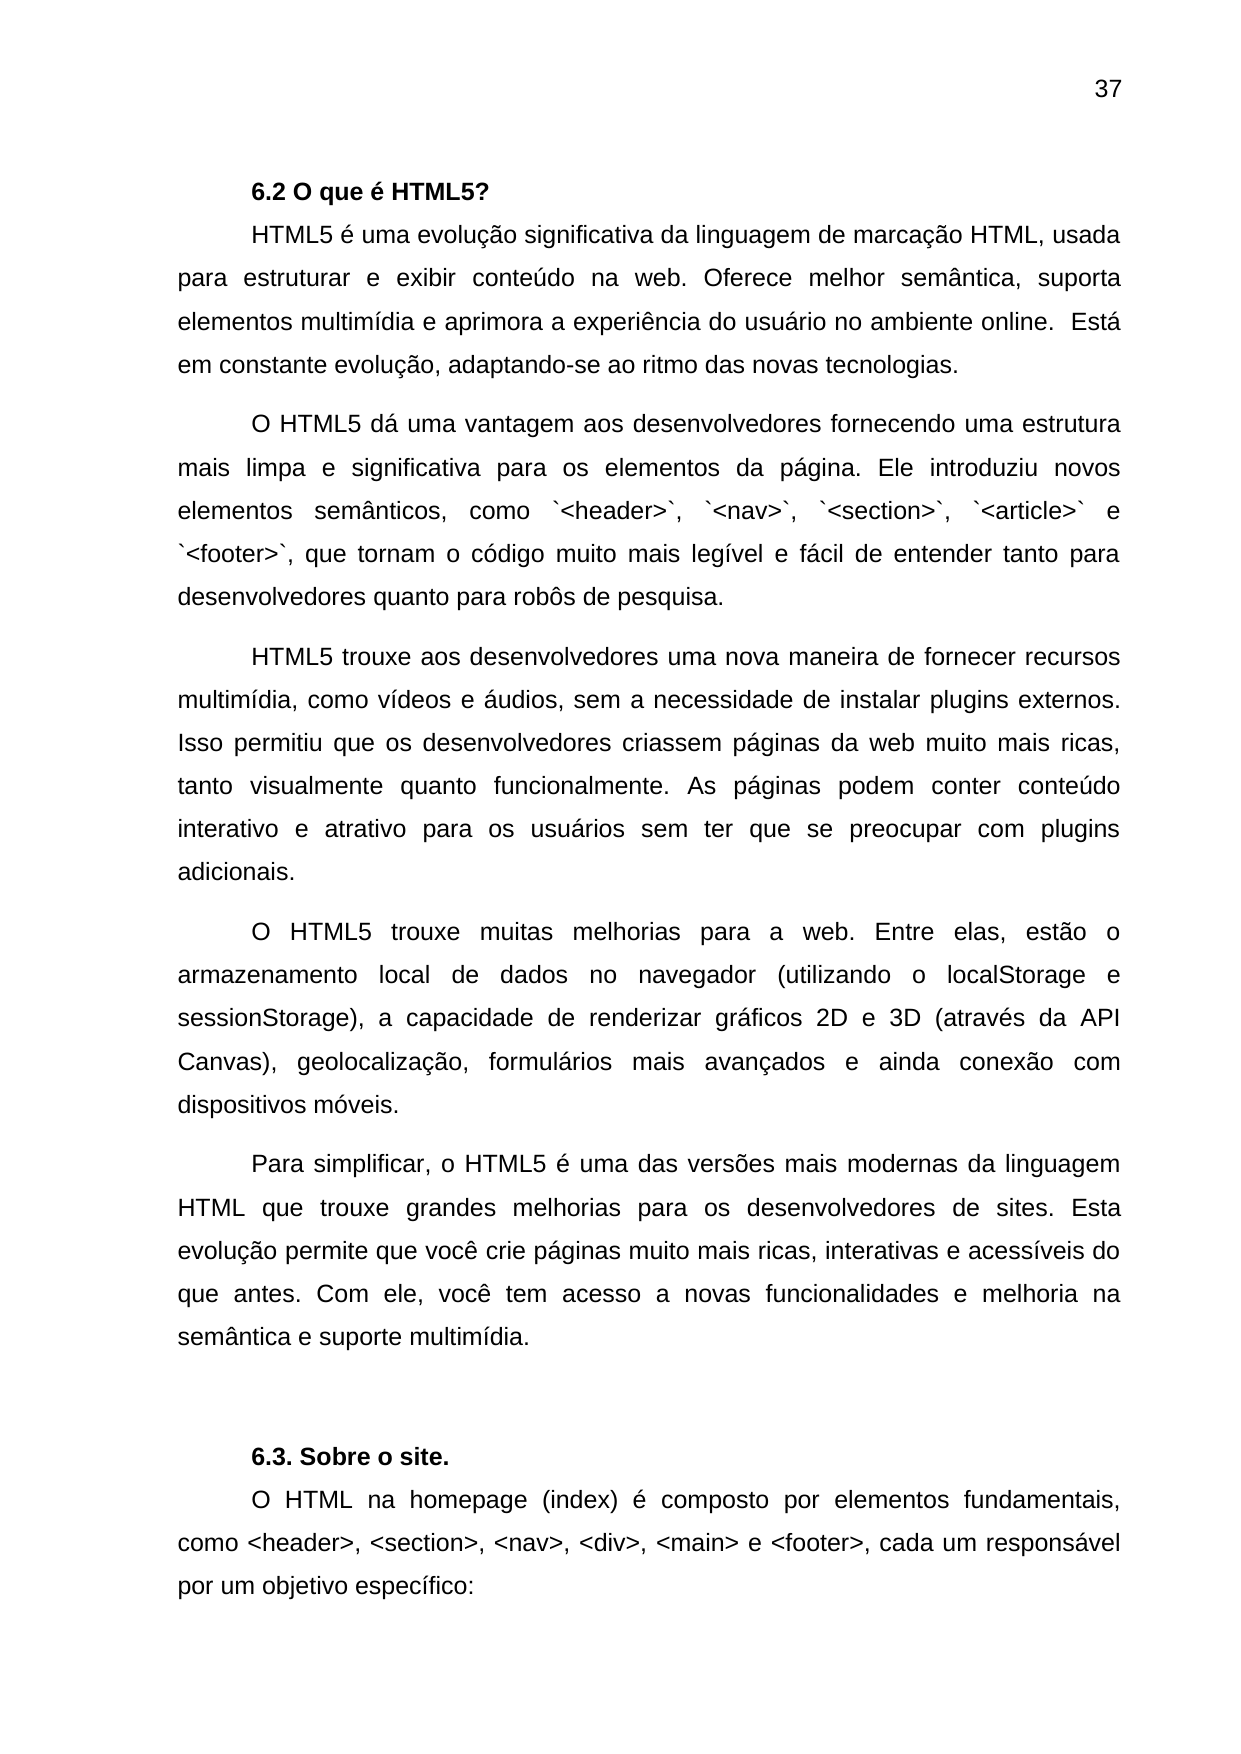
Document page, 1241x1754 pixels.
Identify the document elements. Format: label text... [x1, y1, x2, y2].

subtitle 6.2 O que é HTML5? [177, 177, 1122, 206]
text O HTML5 trouxe muitas melhorias para a web. Entre elas, estão o armazenamento local de dados no navegador (utilizando o localStorage e sessionStorage), a capacidade de renderizar gráficos 2D e 3D (através da API Canvas), geolocalização, formulários mais avançados e ainda conexão com dispositivos móveis. [177, 917, 1122, 1118]
text O HTML na homepage (index) é composto por elementos fundamentais, como <header>, <section>, <nav>, <div>, <main> e <footer>, cada um responsável por um objetivo específico: [177, 1485, 1122, 1600]
text Para simplificar, o HTML5 é uma das versões mais modernas da linguagem HTML que trouxe grandes melhorias para os desenvolvedores de sites. Esta evolução permite que você crie páginas muito mais ricas, interativas e acessíveis do que antes. Com ele, você tem acesso a novas funcionalidades e melhoria na semântica e suporte multimídia. [177, 1149, 1122, 1351]
text HTML5 trouxe aos desenvolvedores uma nova maneira de fornecer recursos multimídia, como vídeos e áudios, sem a necessidade de instalar plugins externos. Isso permitiu que os desenvolvedores criassem páginas da web muito mais ricas, tanto visualmente quanto funcionalmente. As páginas podem conter conteúdo interativo e atrativo para os usuários sem ter que se preocupar com plugins adicionais. [177, 642, 1122, 886]
subtitle 6.3. Sobre o site. [177, 1442, 1122, 1470]
text O HTML5 dá uma vantagem aos desenvolvedores fornecendo uma estrutura mais limpa e significativa para os elementos da página. Ele introduziu novos elementos semânticos, como `<header>`, `<nav>`, `<section>`, `<article>` e `<footer>`, que tornam o código muito mais legível e fácil de entender tanto para desenvolvedores quanto para robôs de pesquisa. [177, 409, 1122, 611]
text HTML5 é uma evolução significativa da linguagem de marcação HTML, usada para estruturar e exibir conteúdo na web. Oferece melhor semântica, suporta elementos multimídia e aprimora a experiência do usuário no ambiente online. Está em constante evolução, adaptando-se ao ritmo das novas tecnologias. [177, 220, 1122, 378]
